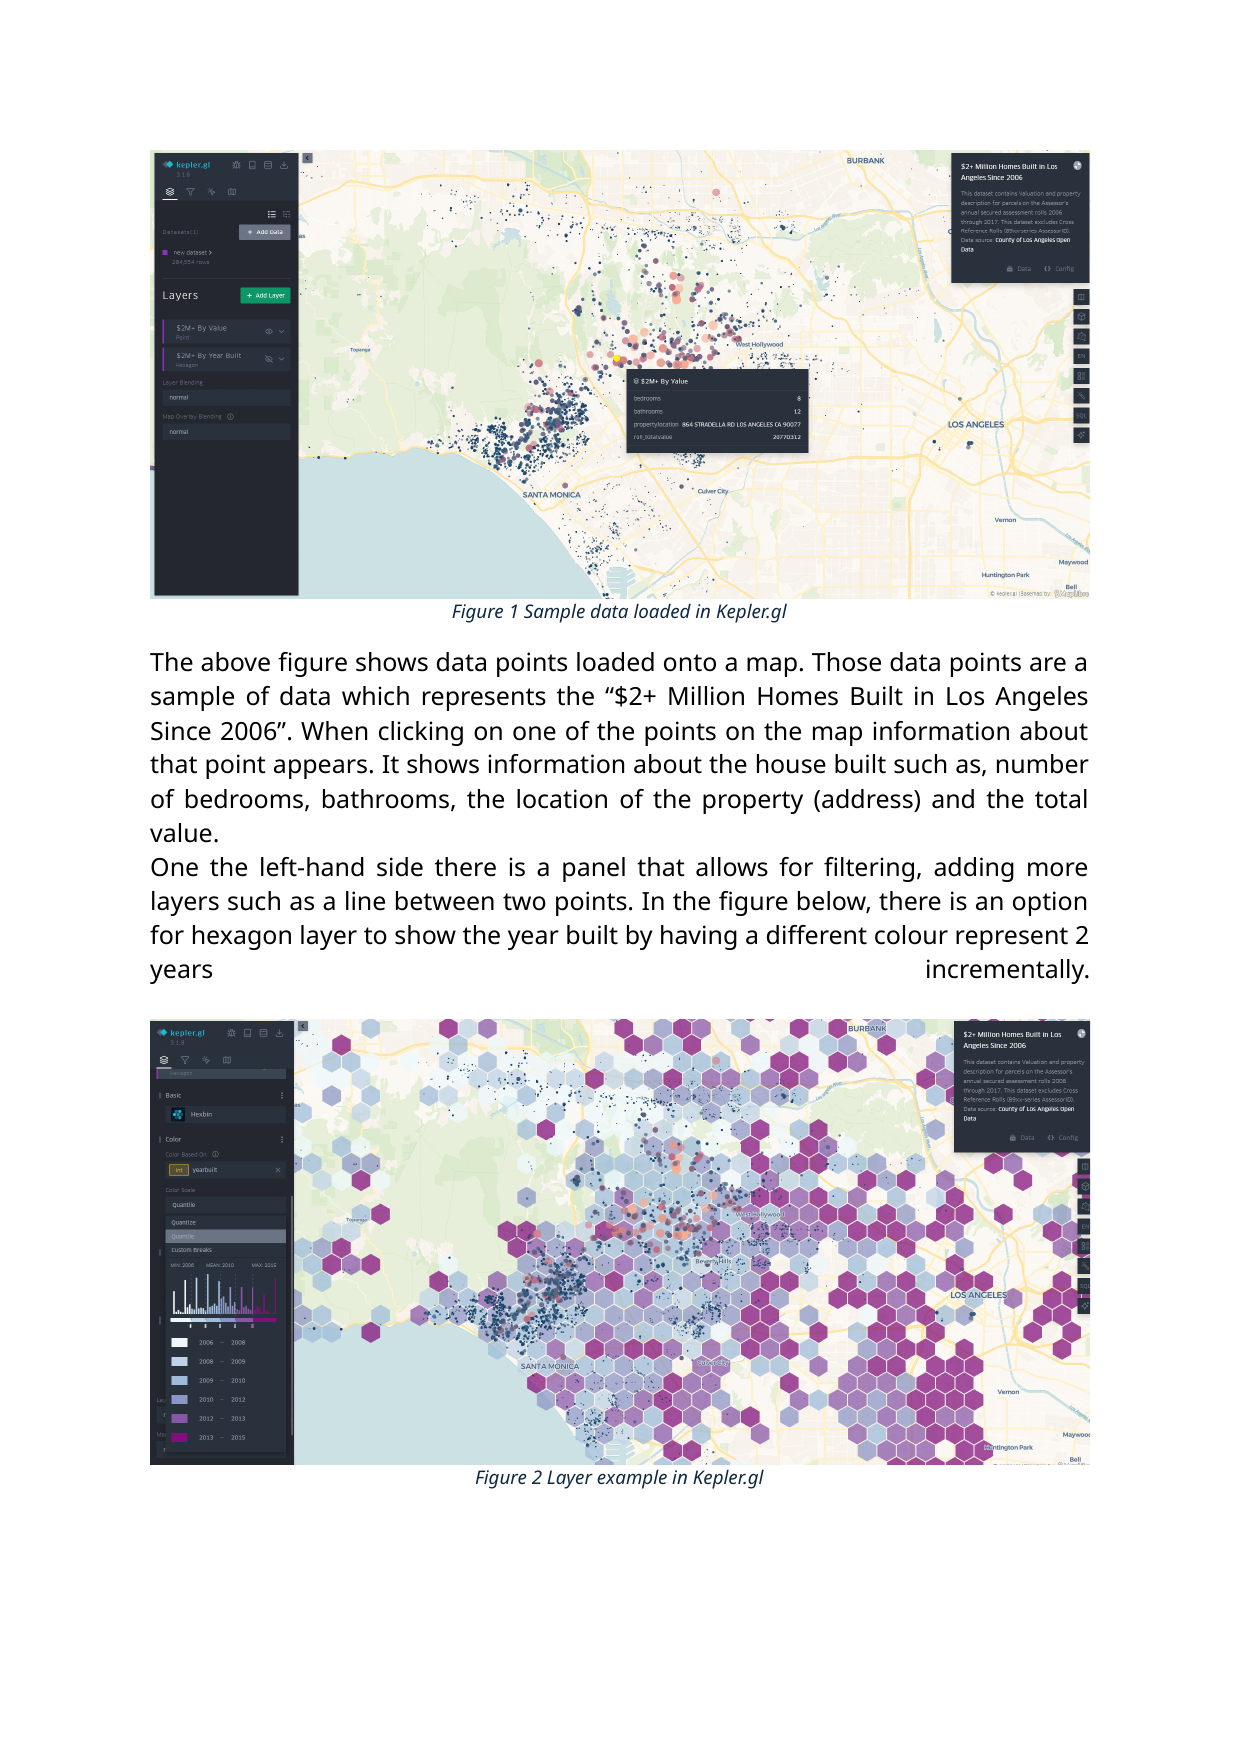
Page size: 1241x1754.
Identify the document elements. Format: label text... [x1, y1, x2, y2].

text The above figure shows data points loaded onto a map. Those data points are a sample of data which represents the “$2+ Million Homes Built in Los Angeles Since 2006”. When clicking on one of the points on the map information about that point appears. It shows information about the house built such as, number of bedrooms, bathrooms, the location of the property (address) and the total value. [150, 645, 1090, 849]
picture [150, 150, 1091, 599]
text One the left-hand side there is a panel that allows for filtering, adding more layers such as a line between two points. In the figure below, there is an option for hexagon layer to show the year built by having a different colour represent 2 years incrementally. [150, 849, 1090, 1019]
picture [150, 1019, 1091, 1465]
